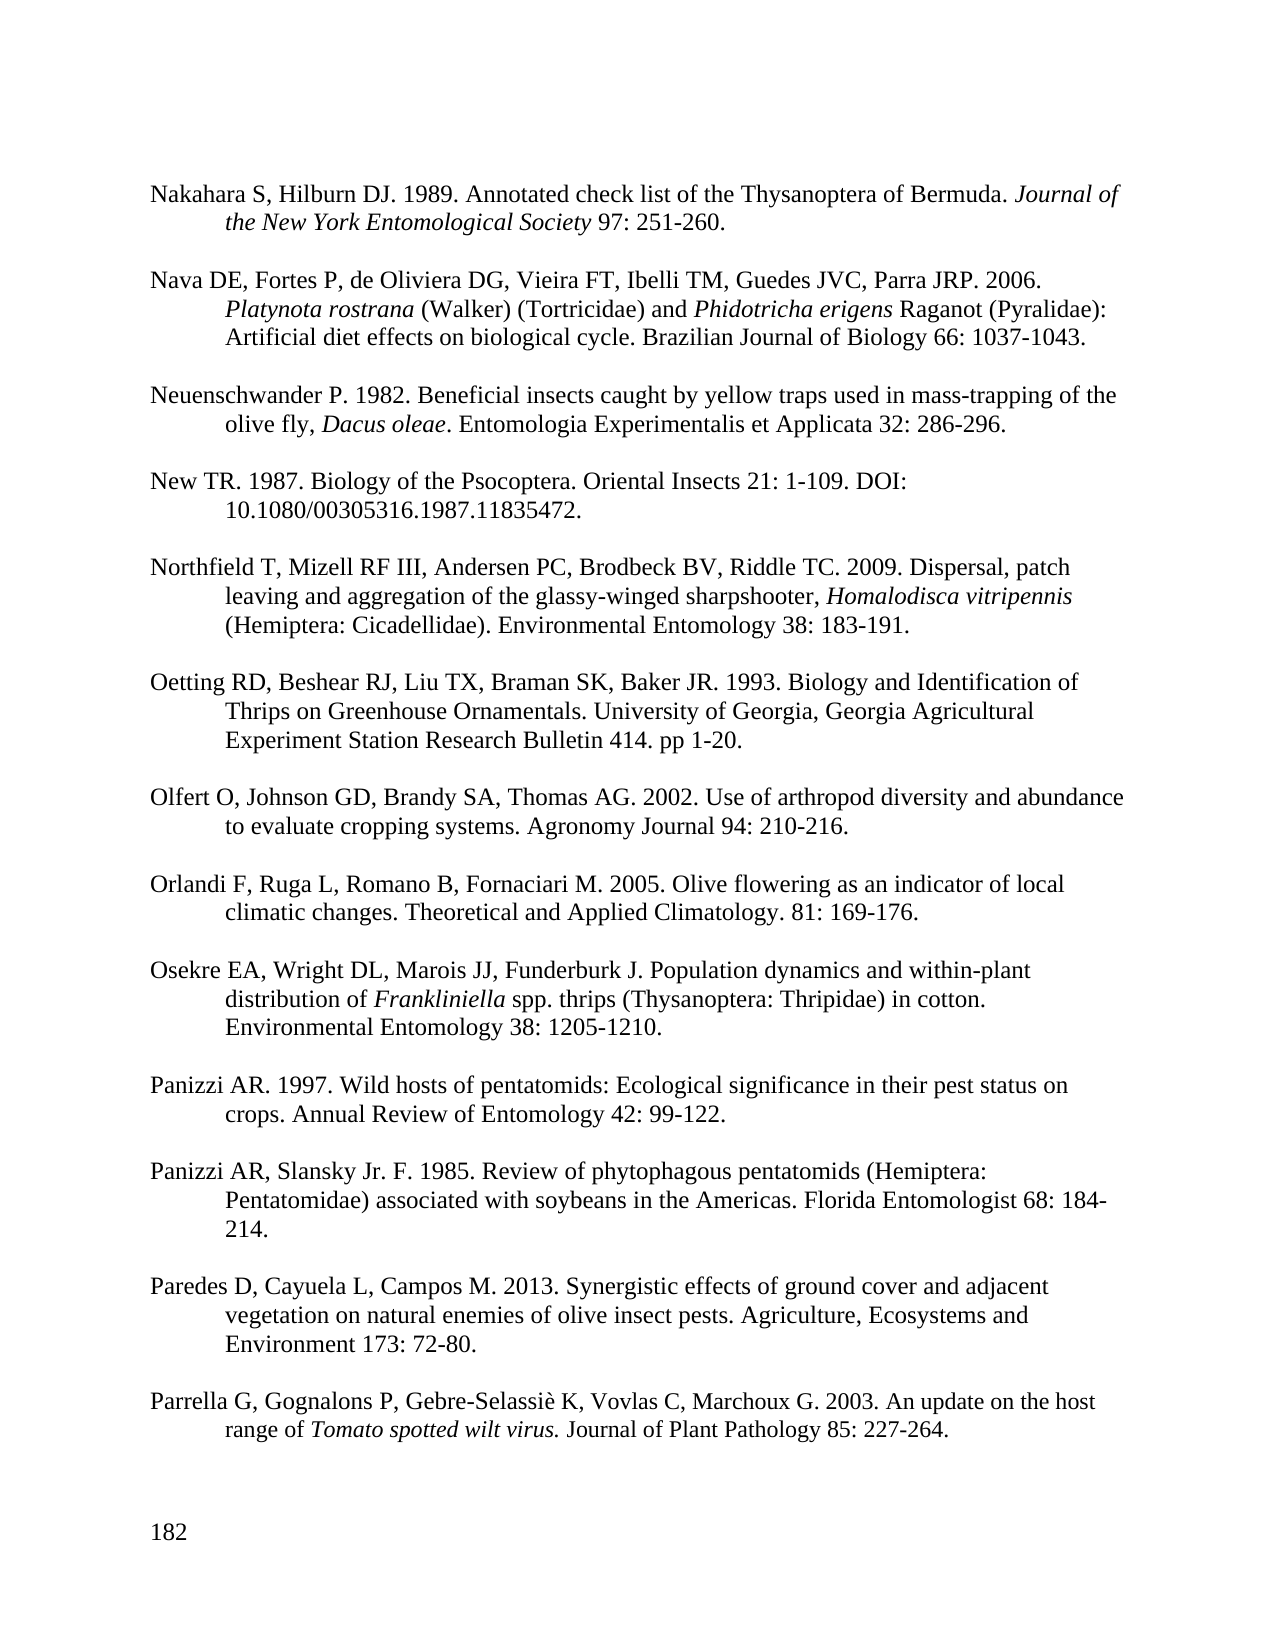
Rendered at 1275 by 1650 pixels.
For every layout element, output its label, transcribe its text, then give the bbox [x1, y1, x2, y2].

text Paredes D, Cayuela L, Campos M. 2013. Synergistic effects of ground cover and adjacent vegetation on natural enemies of olive insect pests. Agriculture, Ecosystems and Environment 173: 72-80. [150, 1271, 1125, 1357]
text Parrella G, Gognalons P, Gebre-Selassiè K, Vovlas C, Marchoux G. 2003. An update on the host range of Tomato spotted wilt virus. Journal of Plant Pathology 85: 227-264. [150, 1386, 1125, 1443]
text Panizzi AR, Slansky Jr. F. 1985. Review of phytophagous pentatomids (Hemiptera: Pentatomidae) associated with soybeans in the Americas. Florida Entomologist 68: 184-214. [150, 1156, 1125, 1242]
text Oetting RD, Beshear RJ, Liu TX, Braman SK, Baker JR. 1993. Biology and Identification of Thrips on Greenhouse Ornamentals. University of Georgia, Georgia Agricultural Experiment Station Research Bulletin 414. pp 1-20. [150, 667, 1125, 754]
text Orlandi F, Ruga L, Romano B, Fornaciari M. 2005. Olive flowering as an indicator of local climatic changes. Theoretical and Applied Climatology. 81: 169-176. [150, 869, 1125, 926]
text Northfield T, Mizell RF III, Andersen PC, Brodbeck BV, Riddle TC. 2009. Dispersal, patch leaving and aggregation of the glassy-winged sharpshooter, Homalodisca vitripennis (Hemiptera: Cicadellidae). Environmental Entomology 38: 183-191. [150, 552, 1125, 639]
text Panizzi AR. 1997. Wild hosts of pentatomids: Ecological significance in their pest status on crops. Annual Review of Entomology 42: 99-122. [150, 1070, 1125, 1127]
text Nava DE, Fortes P, de Oliviera DG, Vieira FT, Ibelli TM, Guedes JVC, Parra JRP. 2006. Platynota rostrana (Walker) (Tortricidae) and Phidotricha erigens Raganot (Pyralidae): Artificial diet effects on biological cycle. Brazilian Journal of Biology 66: 1037-1043. [150, 265, 1125, 351]
text Olfert O, Johnson GD, Brandy SA, Thomas AG. 2002. Use of arthropod diversity and abundance to evaluate cropping systems. Agronomy Journal 94: 210-216. [150, 782, 1125, 840]
text Nakahara S, Hilburn DJ. 1989. Annotated check list of the Thysanoptera of Bermuda. Journal of the New York Entomological Society 97: 251-260. [150, 179, 1125, 236]
text Osekre EA, Wright DL, Marois JJ, Funderburk J. Population dynamics and within-plant distribution of Frankliniella spp. thrips (Thysanoptera: Thripidae) in cotton. Environmental Entomology 38: 1205-1210. [150, 955, 1125, 1041]
text Neuenschwander P. 1982. Beneficial insects caught by yellow traps used in mass-trapping of the olive fly, Dacus oleae. Entomologia Experimentalis et Applicata 32: 286-296. [150, 380, 1125, 437]
text New TR. 1987. Biology of the Psocoptera. Oriental Insects 21: 1-109. DOI: 10.1080/00305316.1987.11835472. [150, 466, 1125, 524]
